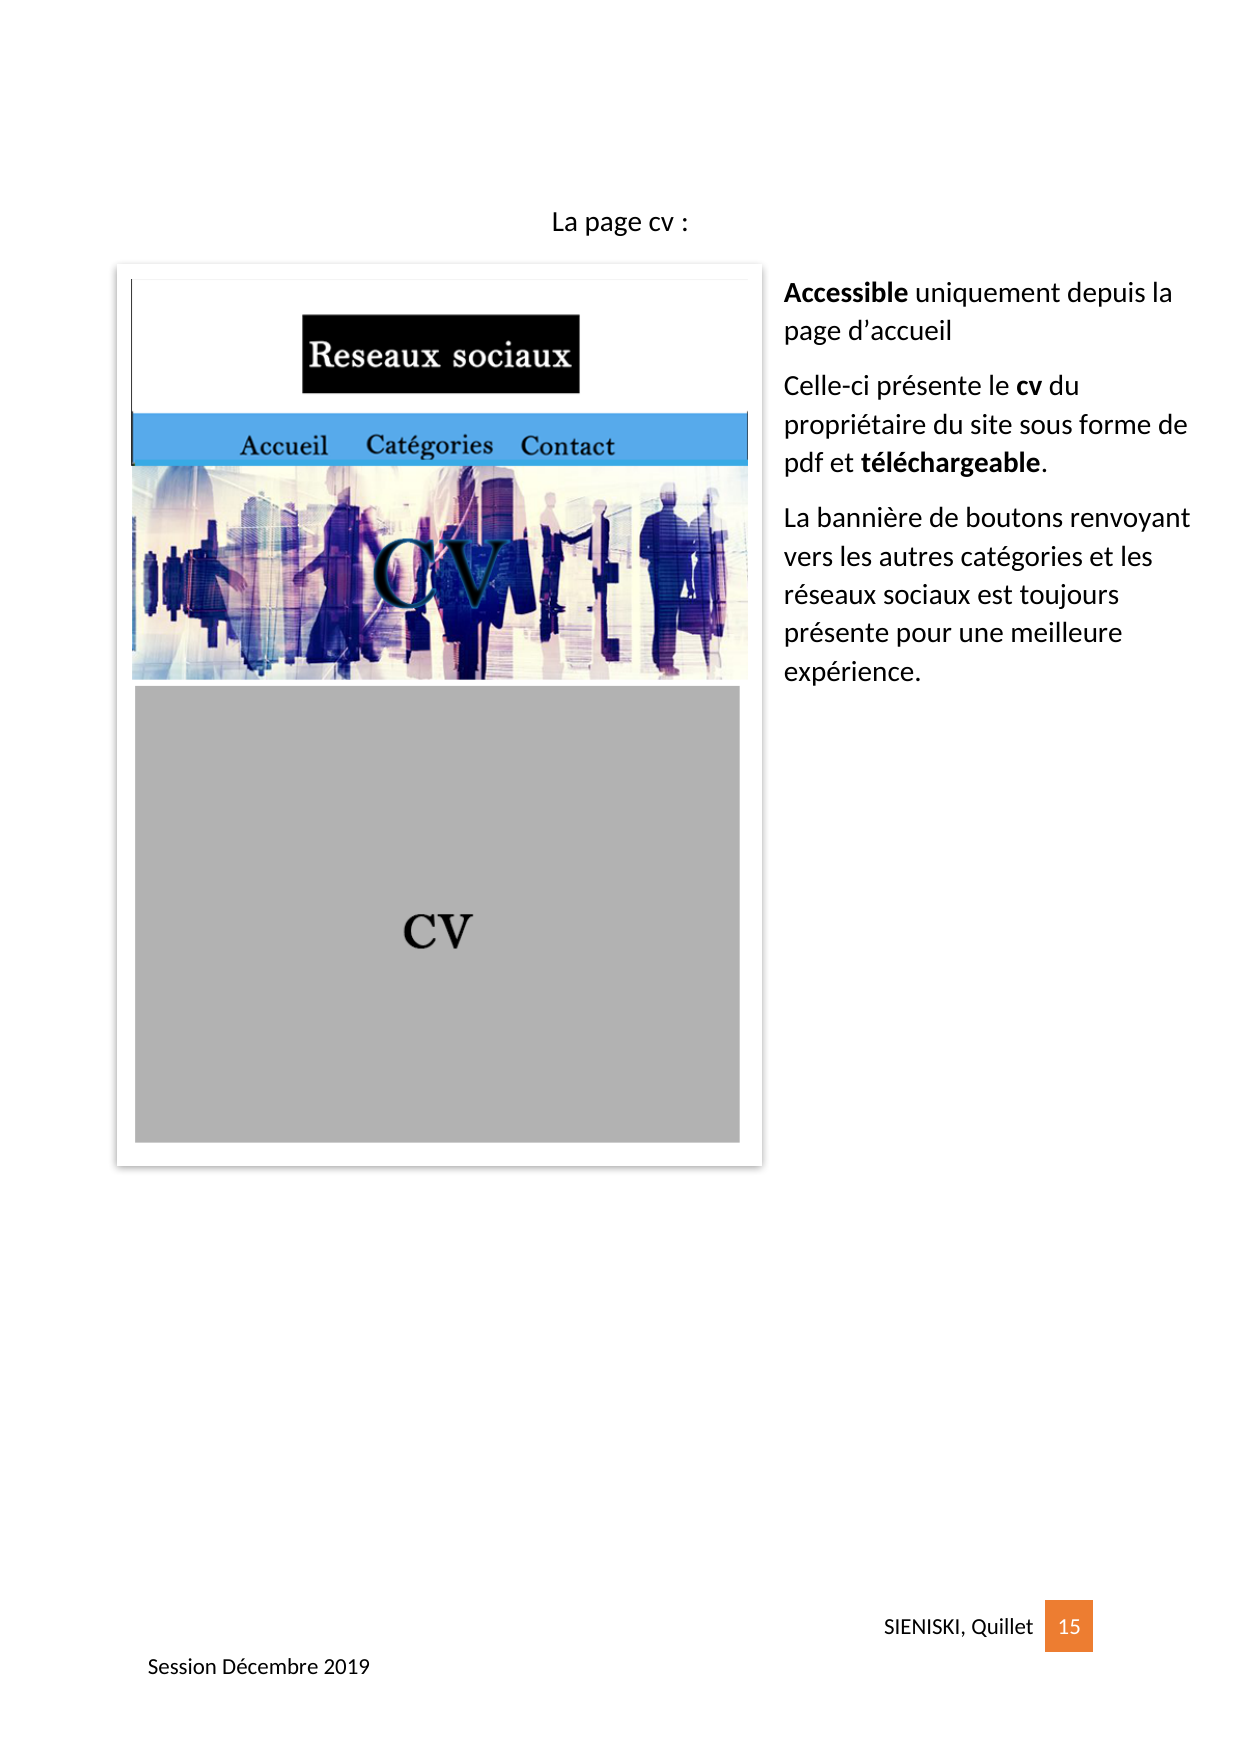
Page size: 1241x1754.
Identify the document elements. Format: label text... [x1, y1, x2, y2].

text La page cv : [148, 203, 1093, 238]
picture [131, 279, 748, 1151]
